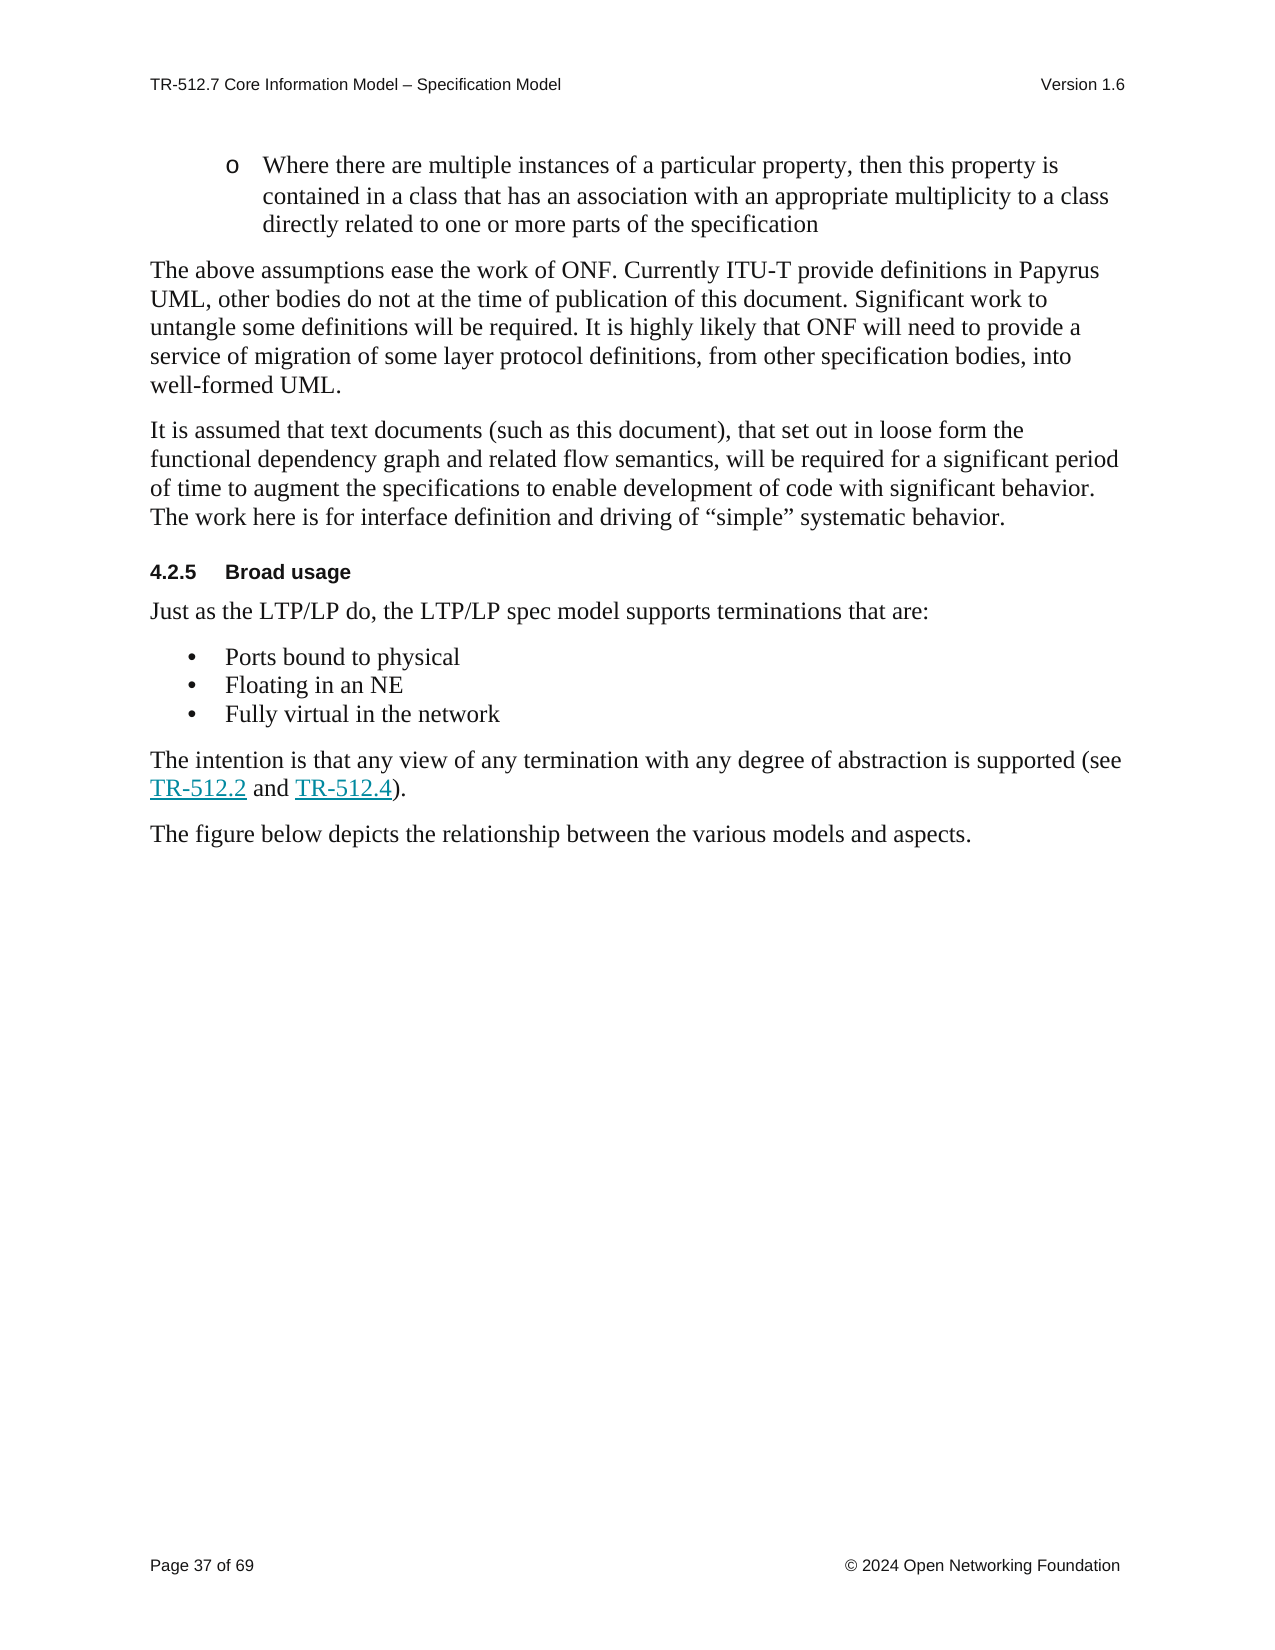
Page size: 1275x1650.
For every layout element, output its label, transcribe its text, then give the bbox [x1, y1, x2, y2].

text Just as the LTP/LP do, the LTP/LP spec model supports terminations that are: [150, 596, 1125, 625]
list Fully virtual in the network [187, 699, 1125, 728]
text It is assumed that text documents (such as this document), that set out in loose form the functional dependency graph and related flow semantics, will be required for a significant period of time to augment the specifications to enable development of code with significant behavior. The work here is for interface definition and driving of “simple” systematic behavior. [150, 415, 1125, 530]
list Where there are multiple instances of a particular property, then this property is contained in a class that has an association with an appropriate multiplicity to a class directly related to one or more parts of the specification [225, 150, 1125, 238]
subtitle Broad usage [150, 559, 1125, 583]
list Floating in an NE [187, 670, 1125, 699]
text The figure below depicts the relationship between the various models and aspects. [150, 819, 1125, 848]
text The above assumptions ease the work of ONF. Currently ITU-T provide definitions in Papyrus UML, other bodies do not at the time of publication of this document. Significant work to untangle some definitions will be required. It is highly likely that ONF will need to provide a service of migration of some layer protocol definitions, from other specification bodies, into well-formed UML. [150, 255, 1125, 399]
text The intention is that any view of any termination with any degree of abstraction is supported (see TR-512.2 and TR-512.4). [150, 745, 1125, 802]
list Ports bound to physical [187, 641, 1125, 670]
